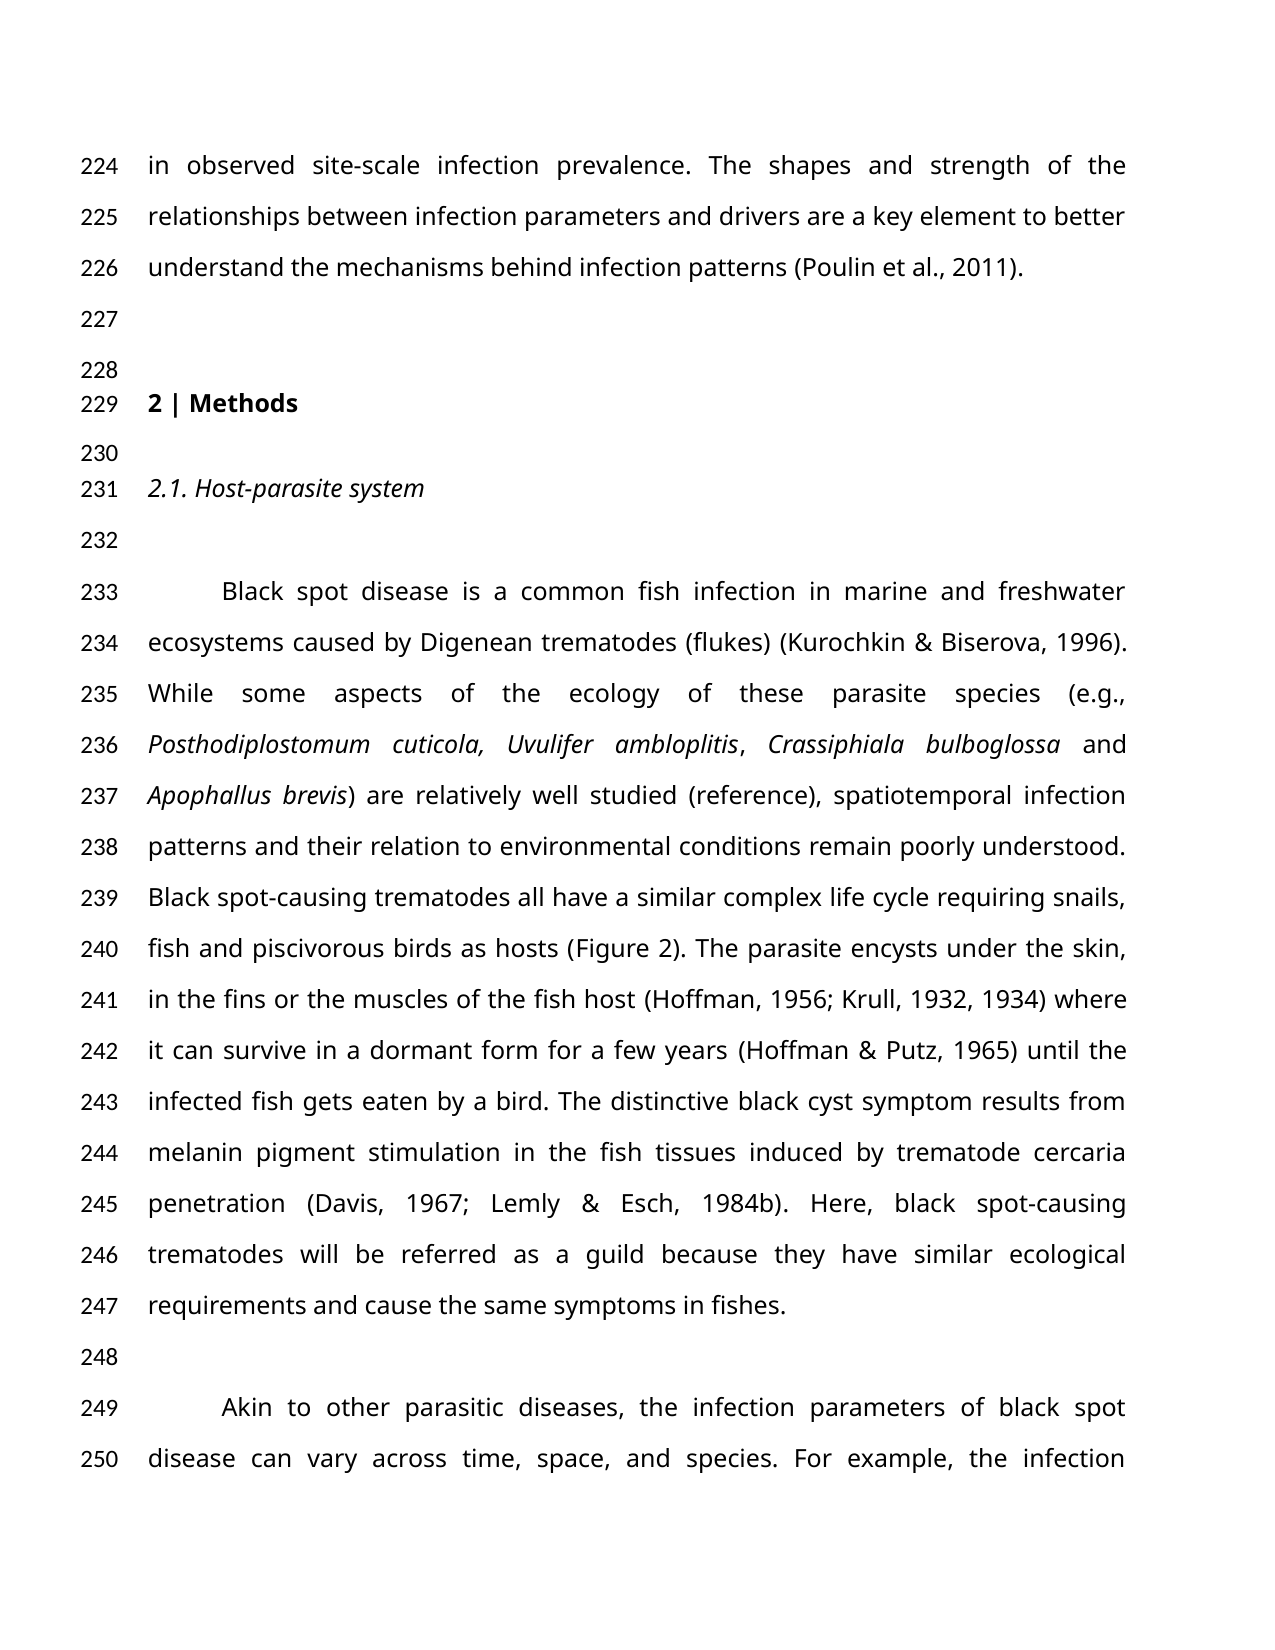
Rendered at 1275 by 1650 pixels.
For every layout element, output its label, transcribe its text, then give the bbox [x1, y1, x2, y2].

subtitle 2 | Methods [148, 386, 1127, 420]
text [148, 1390, 1127, 1475]
subtitle 2.1. Host-parasite system [148, 471, 1127, 505]
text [148, 148, 1127, 284]
text Black spot disease is a common fish infection in marine and freshwater ecosystems caused by Digenean trematodes (flukes) (Kurochkin & Biserova, 1996). While some aspects of the ecology of these parasite species (e.g., Posthodiplostomum cuticola, Uvulifer ambloplitis, Crassiphiala bulboglossa and Apophallus brevis) are relatively well studied (reference), spatiotemporal infection patterns and their relation to environmental conditions remain poorly understood. Black spot-causing trematodes all have a similar complex life cycle requiring snails, fish and piscivorous birds as hosts (Figure 2). The parasite encysts under the skin, in the fins or the muscles of the fish host (Hoffman, 1956; Krull, 1932, 1934) where it can survive in a dormant form for a few years (Hoffman & Putz, 1965) until the infected fish gets eaten by a bird. The distinctive black cyst symptom results from melanin pigment stimulation in the fish tissues induced by trematode cercaria penetration (Davis, 1967; Lemly & Esch, 1984b). Here, black spot-causing trematodes will be referred as a guild because they have similar ecological requirements and cause the same symptoms in fishes. [148, 573, 1127, 1322]
